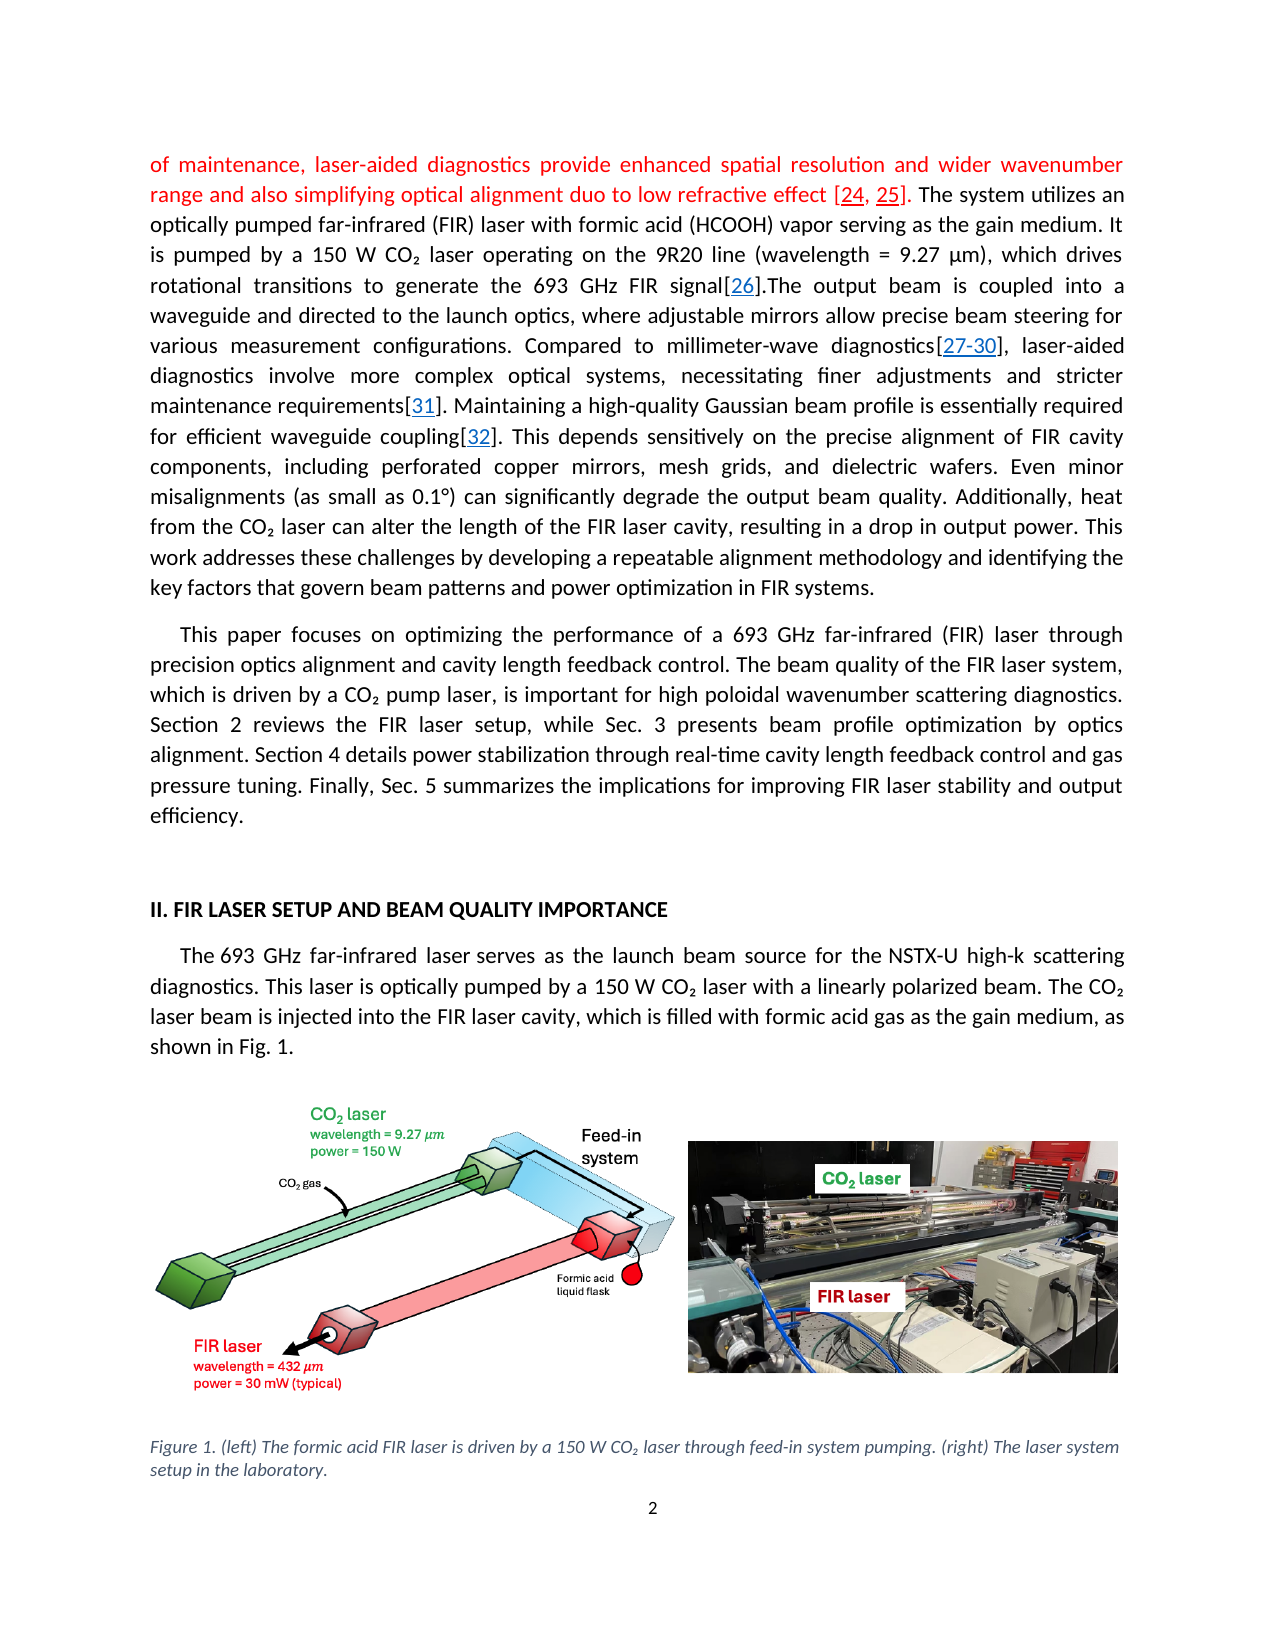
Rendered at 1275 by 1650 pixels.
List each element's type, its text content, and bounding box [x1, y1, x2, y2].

text The 693 GHz far-infrared laser serves as the launch beam source for the NSTX-U high-k scattering diagnostics. This laser is optically pumped by a 150 W CO₂ laser with a linearly polarized beam. The CO₂ laser beam is injected into the FIR laser cavity, which is filled with formic acid gas as the gain medium, as shown in Fig. 1. [150, 942, 1125, 1060]
picture [150, 1079, 1125, 1417]
text This paper focuses on optimizing the performance of a 693 GHz far-infrared (FIR) laser through precision optics alignment and cavity length feedback control. The beam quality of the FIR laser system, which is driven by a CO₂ pump laser, is important for high poloidal wavenumber scattering diagnostics. Section 2 reviews the FIR laser setup, while Sec. 3 presents beam profile optimization by optics alignment. Section 4 details power stabilization through real-time cavity length feedback control and gas pressure tuning. Finally, Sec. 5 summarizes the implications for improving FIR laser stability and output efficiency. [150, 620, 1125, 829]
text II. FIR LASER SETUP AND BEAM QUALITY IMPORTANCE [150, 895, 1125, 923]
text Figure 1. (left) The formic acid FIR laser is driven by a 150 W CO₂ laser through feed-in system pumping. (right) The laser system setup in the laboratory. [150, 1436, 1125, 1481]
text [150, 150, 1125, 601]
